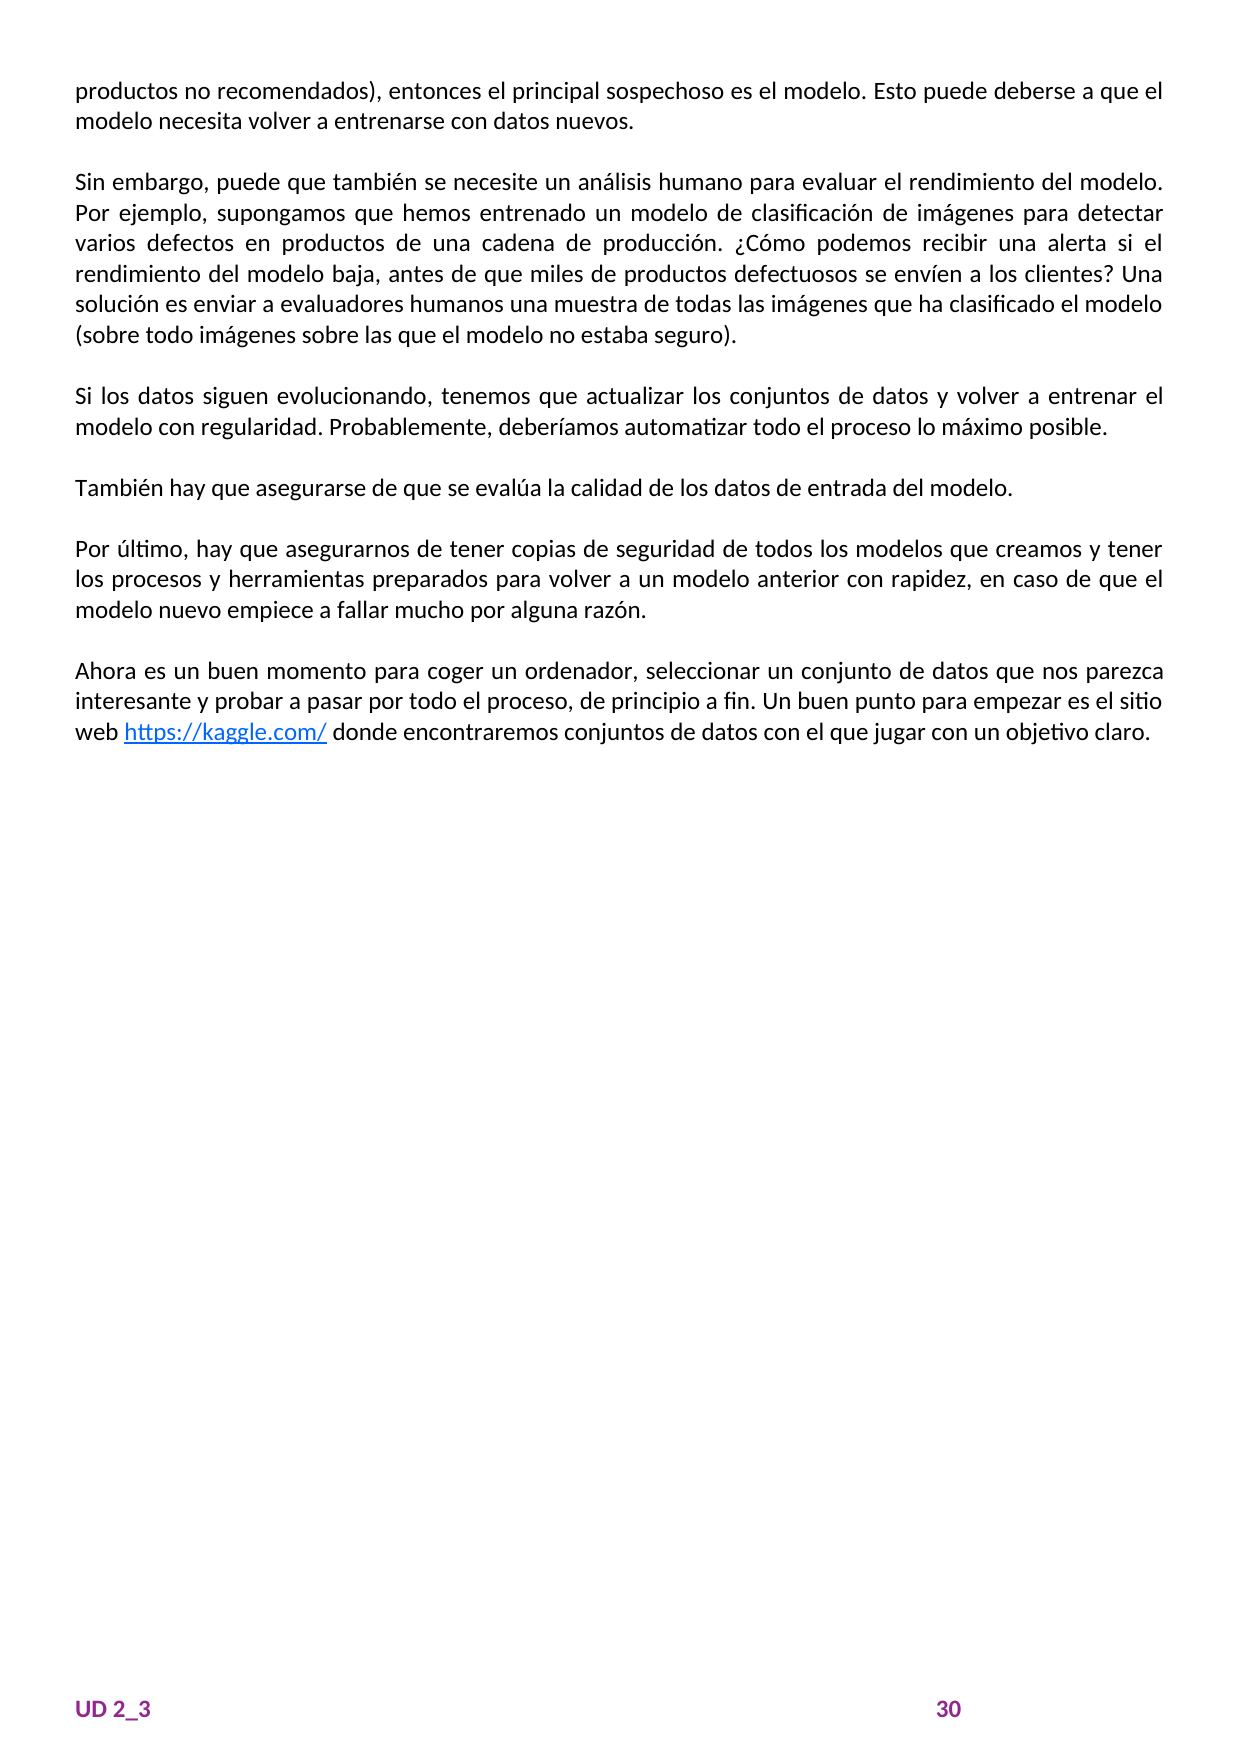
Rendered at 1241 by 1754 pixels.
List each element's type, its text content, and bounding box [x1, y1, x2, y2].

text Por último, hay que asegurarnos de tener copias de seguridad de todos los modelos que creamos y tener los procesos y herramientas preparados para volver a un modelo anterior con rapidez, en caso de que el modelo nuevo empiece a fallar mucho por alguna razón. [75, 533, 1165, 624]
text Ahora es un buen momento para coger un ordenador, seleccionar un conjunto de datos que nos parezca interesante y probar a pasar por todo el proceso, de principio a fin. Un buen punto para empezar es el sitio web https://kaggle.com/ donde encontraremos conjuntos de datos con el que jugar con un objetivo claro. [75, 655, 1165, 746]
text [75, 75, 1165, 136]
text Si los datos siguen evolucionando, tenemos que actualizar los conjuntos de datos y volver a entrenar el modelo con regularidad. Probablemente, deberíamos automatizar todo el proceso lo máximo posible. [75, 380, 1165, 441]
text También hay que asegurarse de que se evalúa la calidad de los datos de entrada del modelo. [75, 472, 1165, 502]
text Sin embargo, puede que también se necesite un análisis humano para evaluar el rendimiento del modelo. Por ejemplo, supongamos que hemos entrenado un modelo de clasificación de imágenes para detectar varios defectos en productos de una cadena de producción. ¿Cómo podemos recibir una alerta si el rendimiento del modelo baja, antes de que miles de productos defectuosos se envíen a los clientes? Una solución es enviar a evaluadores humanos una muestra de todas las imágenes que ha clasificado el modelo (sobre todo imágenes sobre las que el modelo no estaba seguro). [75, 167, 1165, 350]
